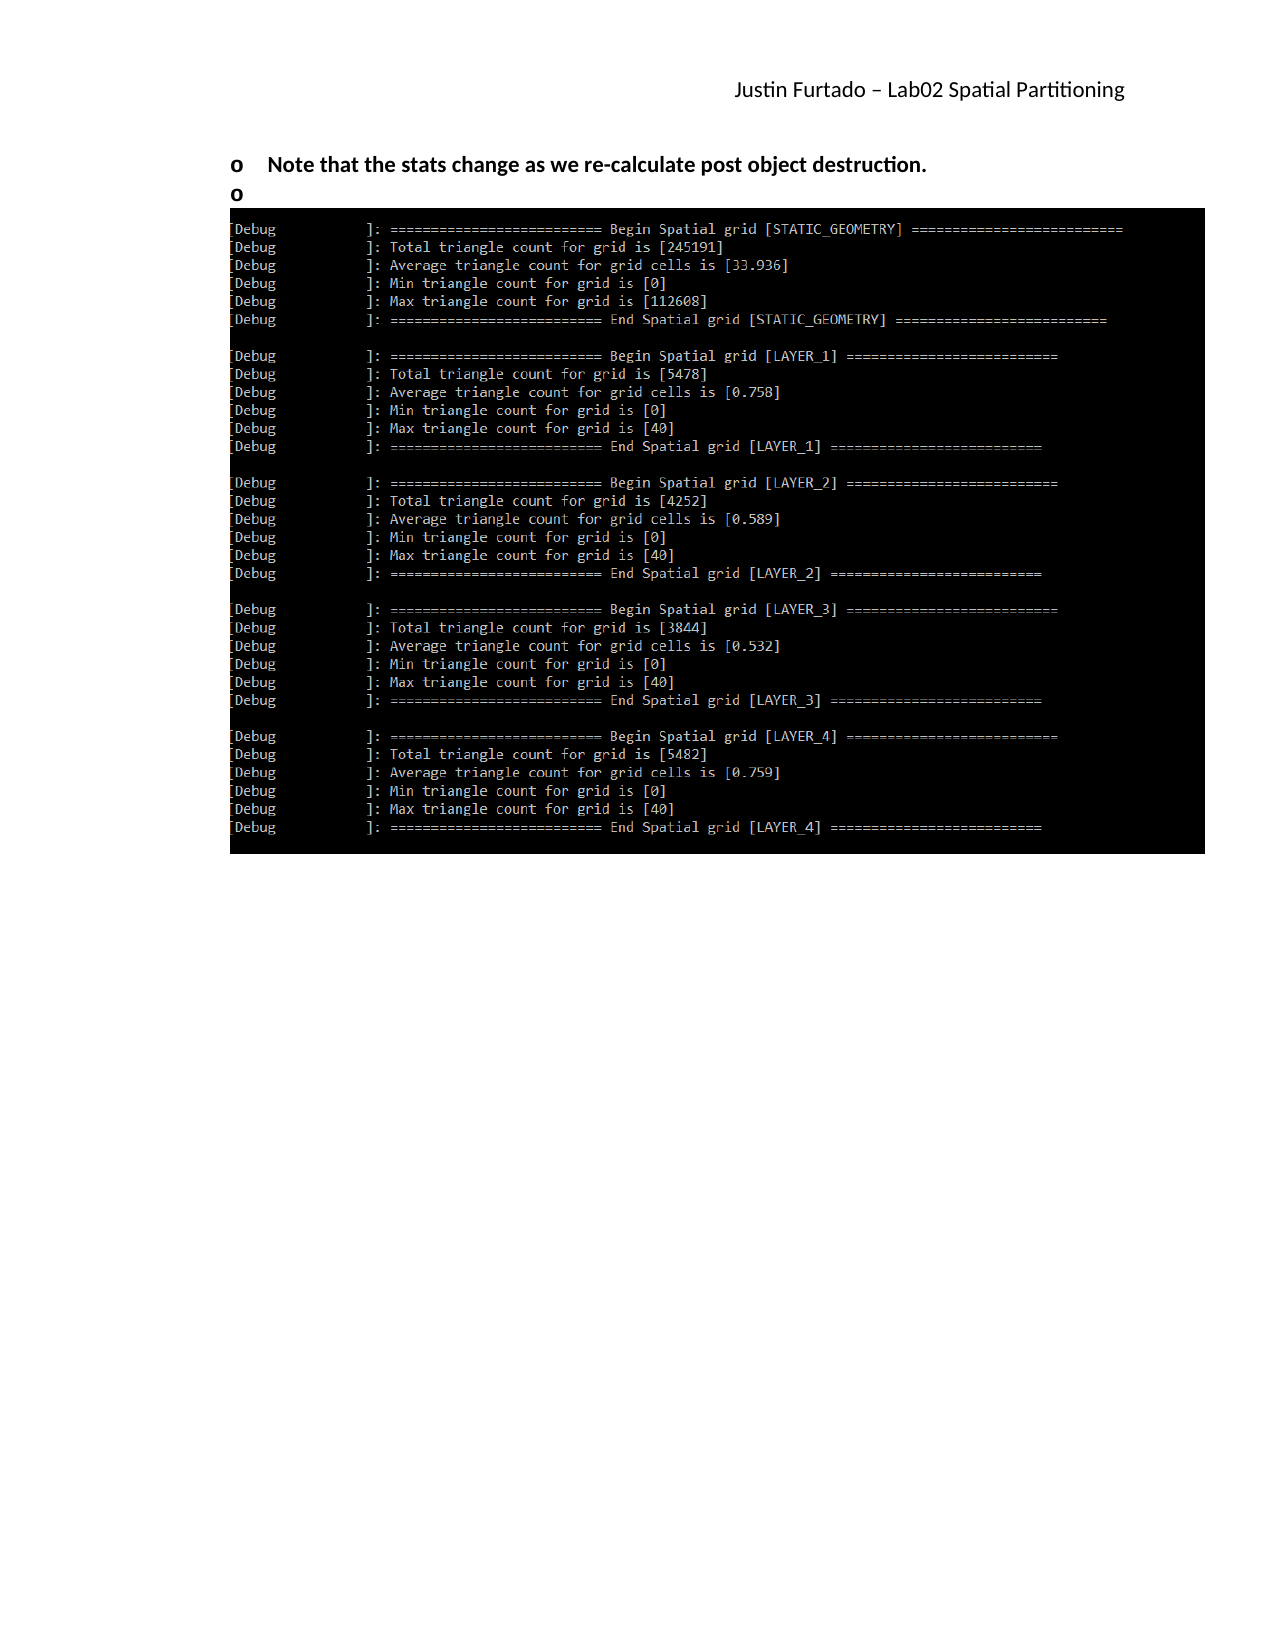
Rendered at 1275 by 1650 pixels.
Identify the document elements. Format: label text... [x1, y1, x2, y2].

picture [230, 208, 1205, 854]
list Note that the stats change as we re-calculate post object destruction. [230, 150, 1125, 179]
